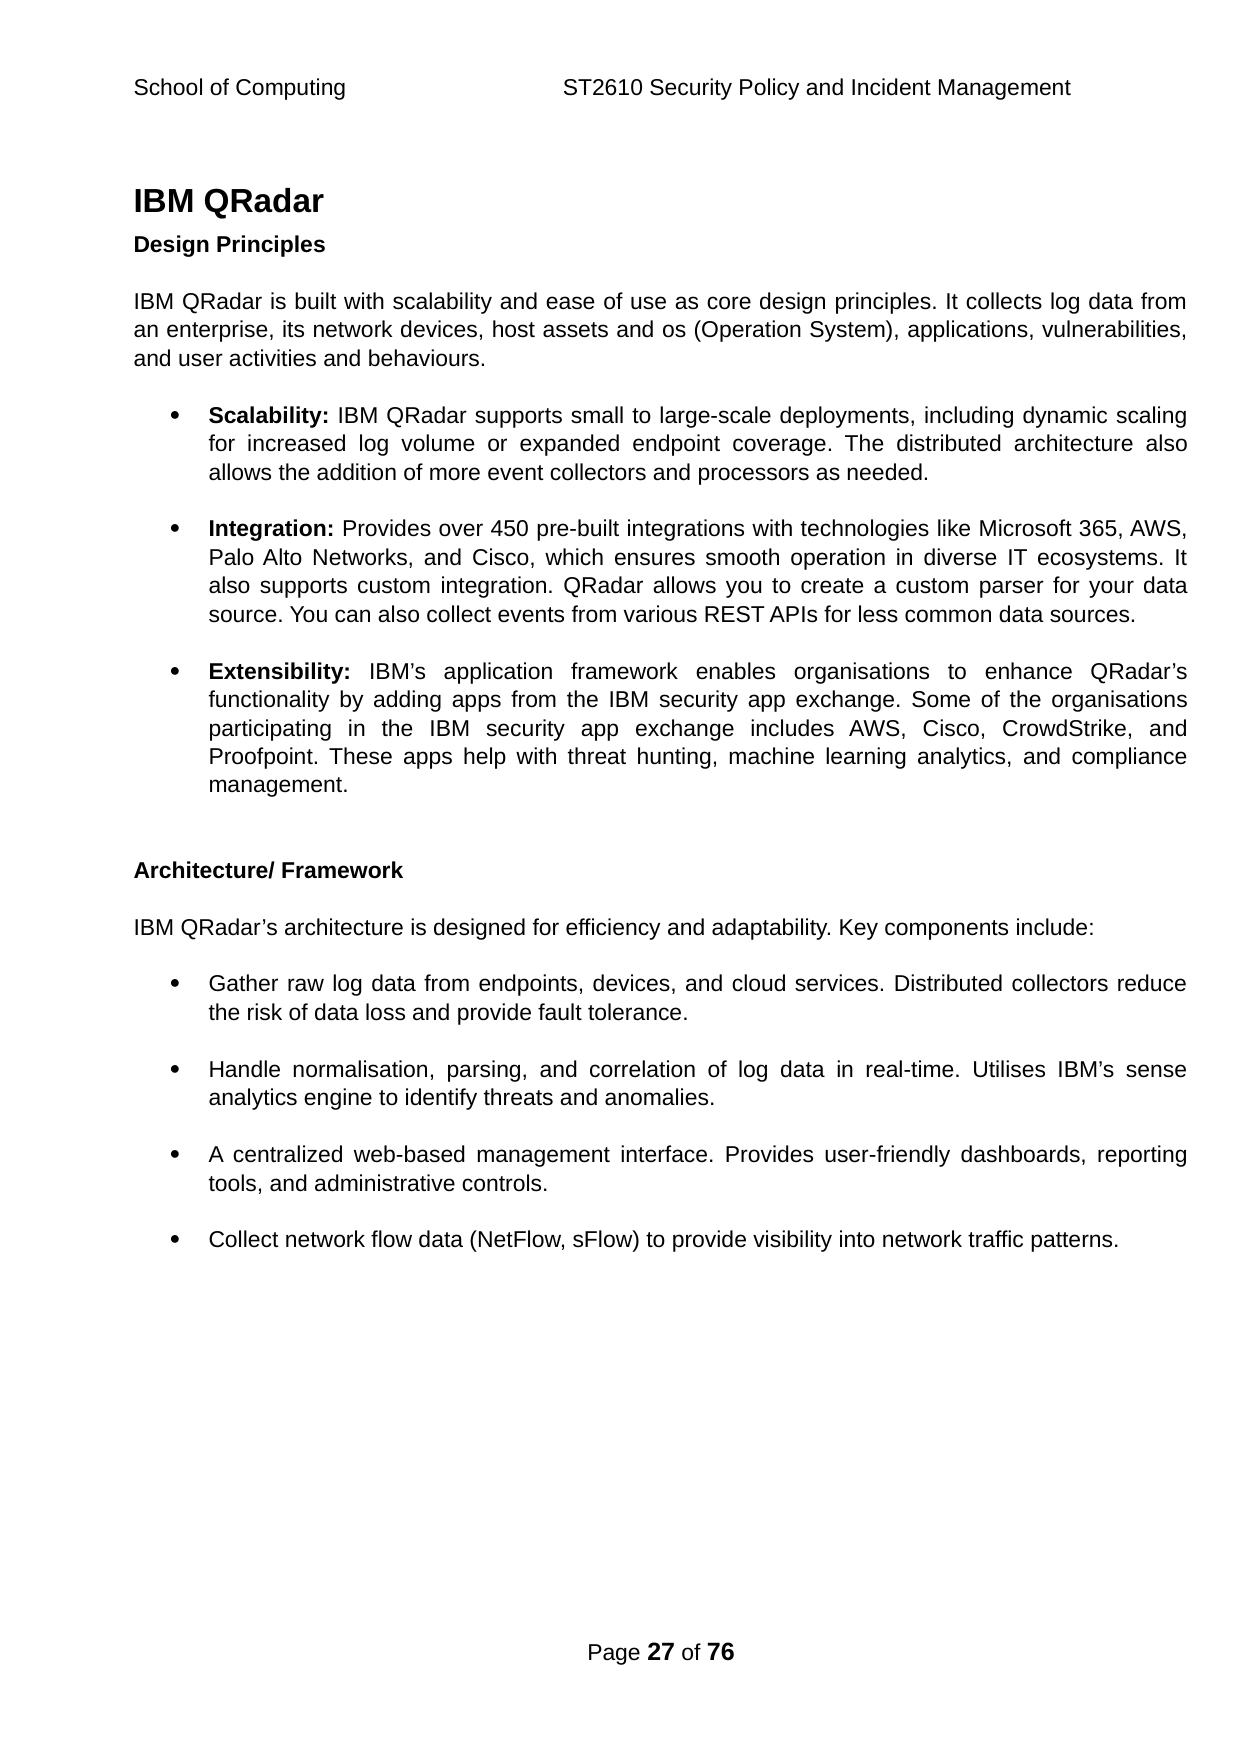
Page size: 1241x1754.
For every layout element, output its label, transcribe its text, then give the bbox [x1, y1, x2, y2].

list A centralized web-based management interface. Provides user-friendly dashboards, reporting tools, and administrative controls. [171, 1141, 1188, 1196]
list IBM QRadar’s architecture is designed for efficiency and adaptability. Key components include: [133, 913, 1188, 940]
list Collect network flow data (NetFlow, sFlow) to provide visibility into network traffic patterns. [171, 1226, 1188, 1253]
list Design Principles [133, 231, 1188, 257]
subtitle IBM QRadar [133, 181, 1188, 220]
list Integration: Provides over 450 pre-built integrations with technologies like Microsoft 365, AWS, Palo Alto Networks, and Cisco, which ensures smooth operation in diverse IT ecosystems. It also supports custom integration. QRadar allows you to create a custom parser for your data source. You can also collect events from various REST APIs for less common data sources. [171, 515, 1188, 627]
list Scalability: IBM QRadar supports small to large-scale deployments, including dynamic scaling for increased log volume or expanded endpoint coverage. The distributed architecture also allows the addition of more event collectors and processors as needed. [171, 402, 1188, 485]
list Extensibility: IBM’s application framework enables organisations to enhance QRadar’s functionality by adding apps from the IBM security app exchange. Some of the organisations participating in the IBM security app exchange includes AWS, Cisco, CrowdStrike, and Proofpoint. These apps help with threat hunting, machine learning analytics, and compliance management. [171, 658, 1188, 798]
text IBM QRadar is built with scalability and ease of use as core design principles. It collects log data from an enterprise, its network devices, host assets and os (Operation System), applications, vulnerabilities, and user activities and behaviours. [133, 288, 1188, 371]
list Gather raw log data from endpoints, devices, and cloud services. Distributed collectors reduce the risk of data loss and provide fault tolerance. [171, 970, 1188, 1025]
list Handle normalisation, parsing, and correlation of log data in real-time. Utilises IBM’s sense analytics engine to identify threats and anomalies. [171, 1056, 1188, 1111]
list Architecture/ Framework [133, 857, 1188, 883]
